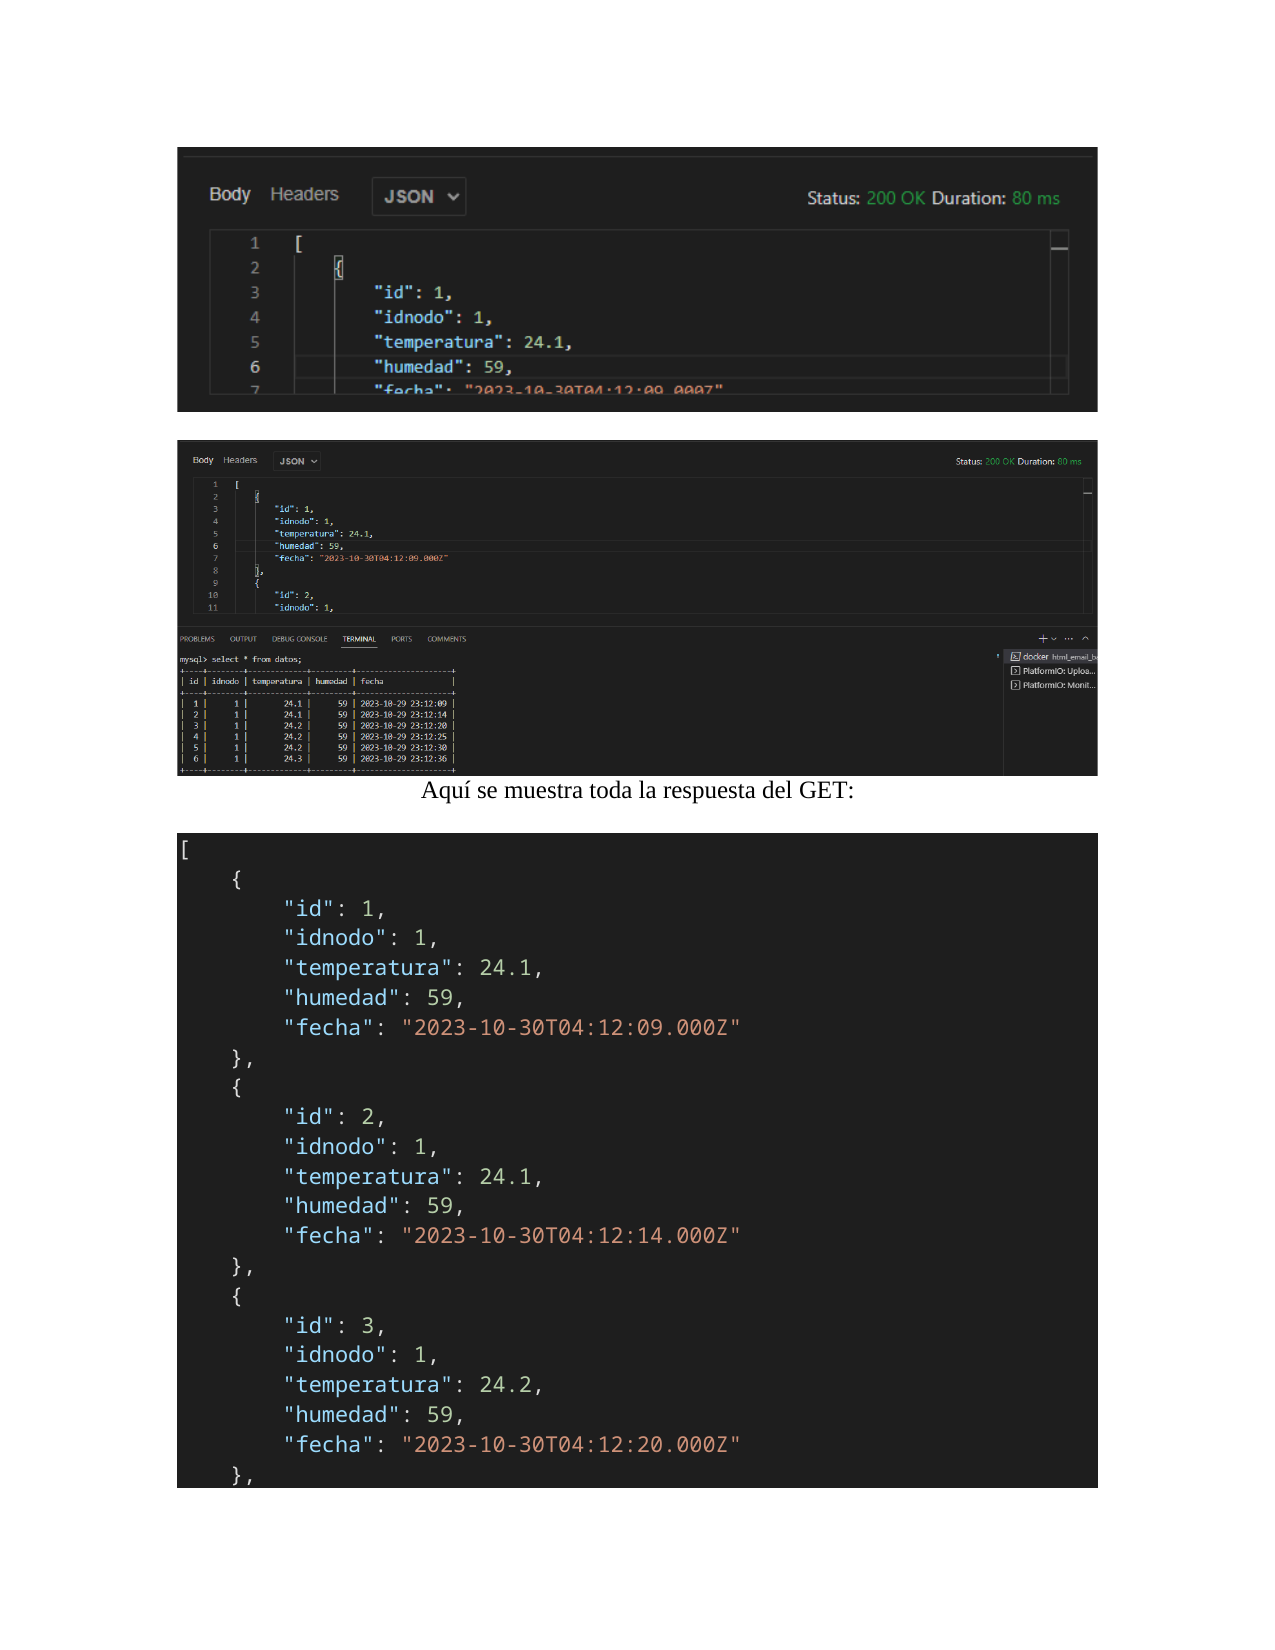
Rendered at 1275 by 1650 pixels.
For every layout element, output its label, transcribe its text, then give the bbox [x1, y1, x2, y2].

picture [177, 147, 1098, 412]
text [ [177, 833, 1098, 863]
text "temperatura": 24.2, [177, 1369, 1098, 1399]
text "humedad": 59, [177, 982, 1098, 1012]
text Aquí se muestra toda la respuesta del GET: [177, 776, 1098, 804]
text { [177, 1280, 1098, 1309]
text "id": 3, [177, 1309, 1098, 1339]
text "idnodo": 1, [177, 922, 1098, 952]
text "idnodo": 1, [177, 1131, 1098, 1161]
text "id": 2, [177, 1101, 1098, 1131]
text "humedad": 59, [177, 1190, 1098, 1220]
text }, [177, 1458, 1098, 1488]
text "id": 1, [177, 892, 1098, 922]
text { [177, 1071, 1098, 1101]
text "humedad": 59, [177, 1399, 1098, 1429]
text "idnodo": 1, [177, 1339, 1098, 1369]
text "temperatura": 24.1, [177, 1161, 1098, 1190]
text { [177, 863, 1098, 892]
text "fecha": "2023-10-30T04:12:14.000Z" [177, 1220, 1098, 1250]
text }, [177, 1250, 1098, 1280]
text "fecha": "2023-10-30T04:12:09.000Z" [177, 1012, 1098, 1041]
text "temperatura": 24.1, [177, 952, 1098, 982]
text "fecha": "2023-10-30T04:12:20.000Z" [177, 1429, 1098, 1458]
picture [177, 440, 1098, 776]
text }, [177, 1041, 1098, 1071]
